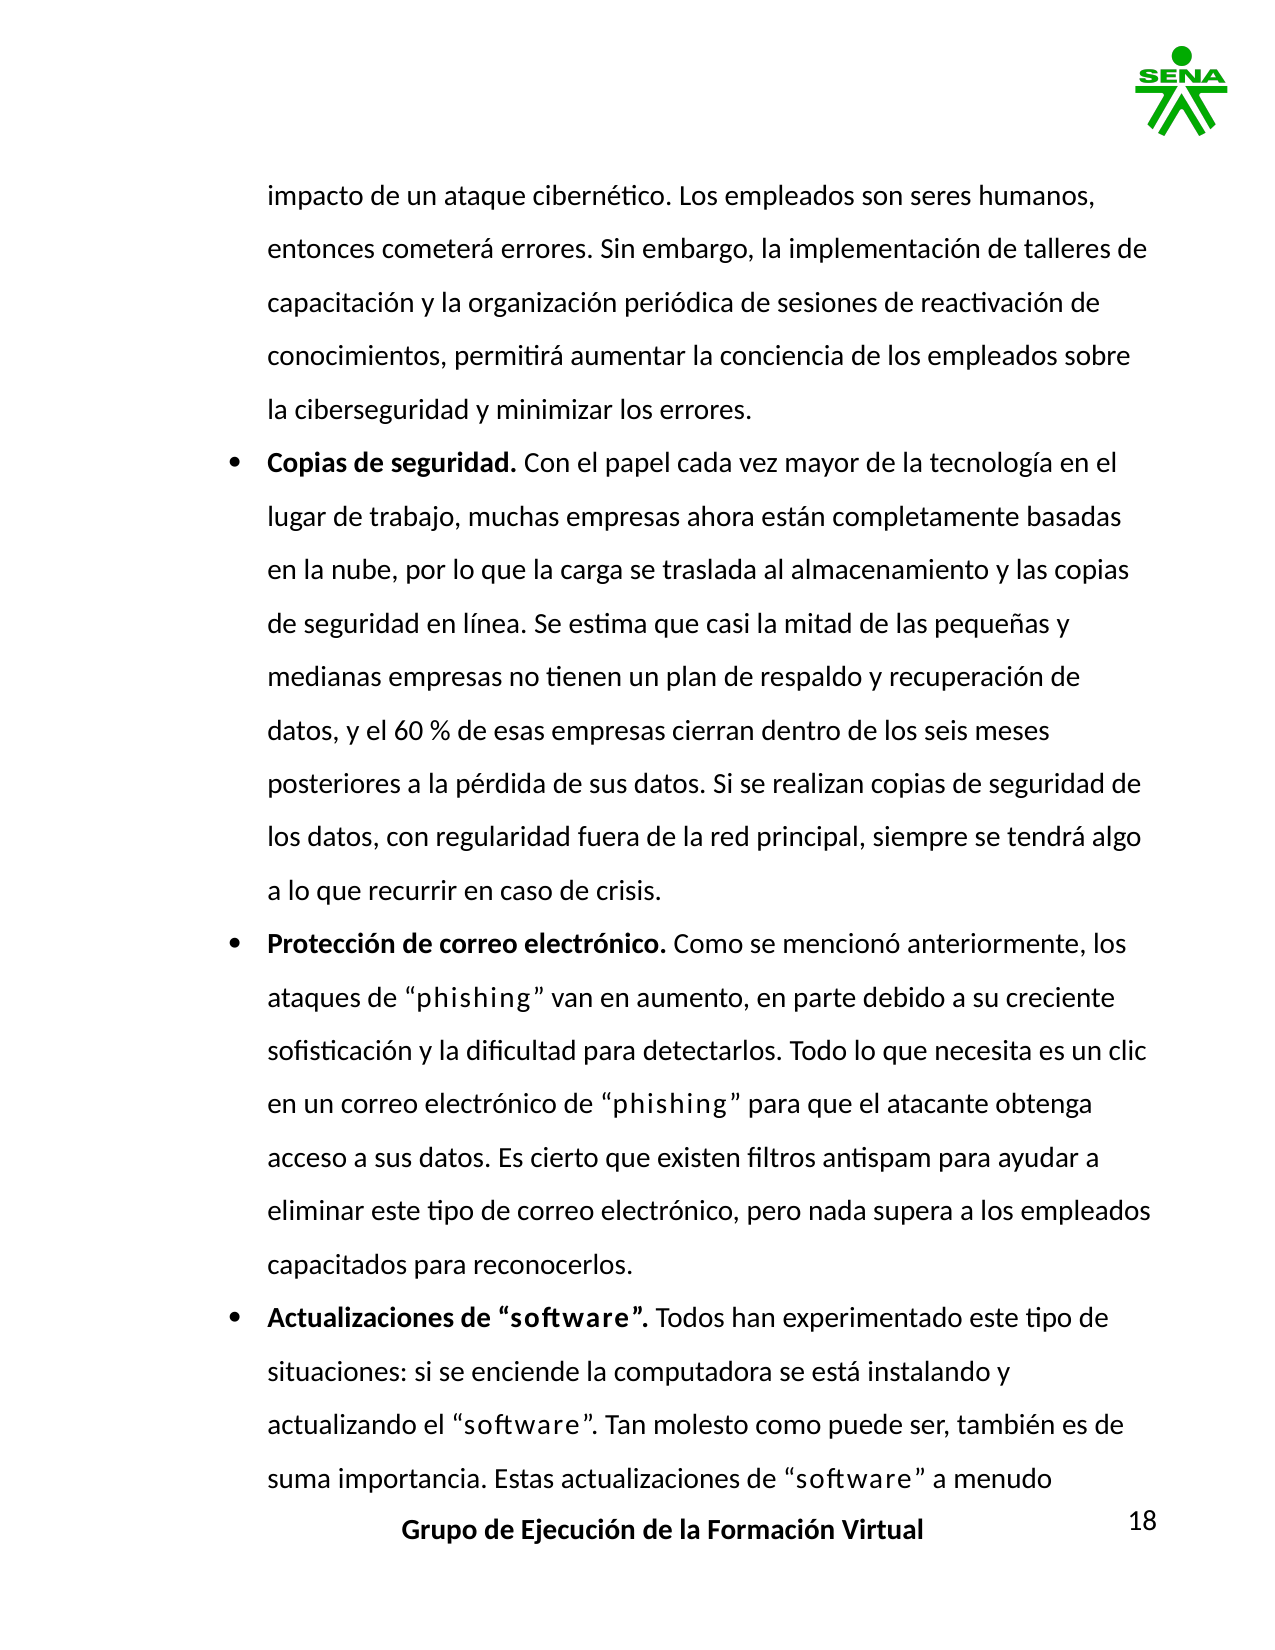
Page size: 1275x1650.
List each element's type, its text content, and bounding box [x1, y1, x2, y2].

picture [1135, 46, 1228, 136]
list Copias de seguridad. Con el papel cada vez mayor de la tecnología en el lugar de trabajo, muchas empresas ahora están completamente basadas en la nube, por lo que la carga se traslada al almacenamiento y las copias de seguridad en línea. Se estima que casi la mitad de las pequeñas y medianas empresas no tienen un plan de respaldo y recuperación de datos, y el 60 % de esas empresas cierran dentro de los seis meses posteriores a la pérdida de sus datos. Si se realizan copias de seguridad de los datos, con regularidad fuera de la red principal, siempre se tendrá algo a lo que recurrir en caso de crisis. [229, 444, 1157, 907]
list Protección de correo electrónico. Como se mencionó anteriormente, los ataques de “phishing” van en aumento, en parte debido a su creciente sofisticación y la dificultad para detectarlos. Todo lo que necesita es un clic en un correo electrónico de “phishing” para que el atacante obtenga acceso a sus datos. Es cierto que existen filtros antispam para ayudar a eliminar este tipo de correo electrónico, pero nada supera a los empleados capacitados para reconocerlos. [229, 925, 1157, 1282]
